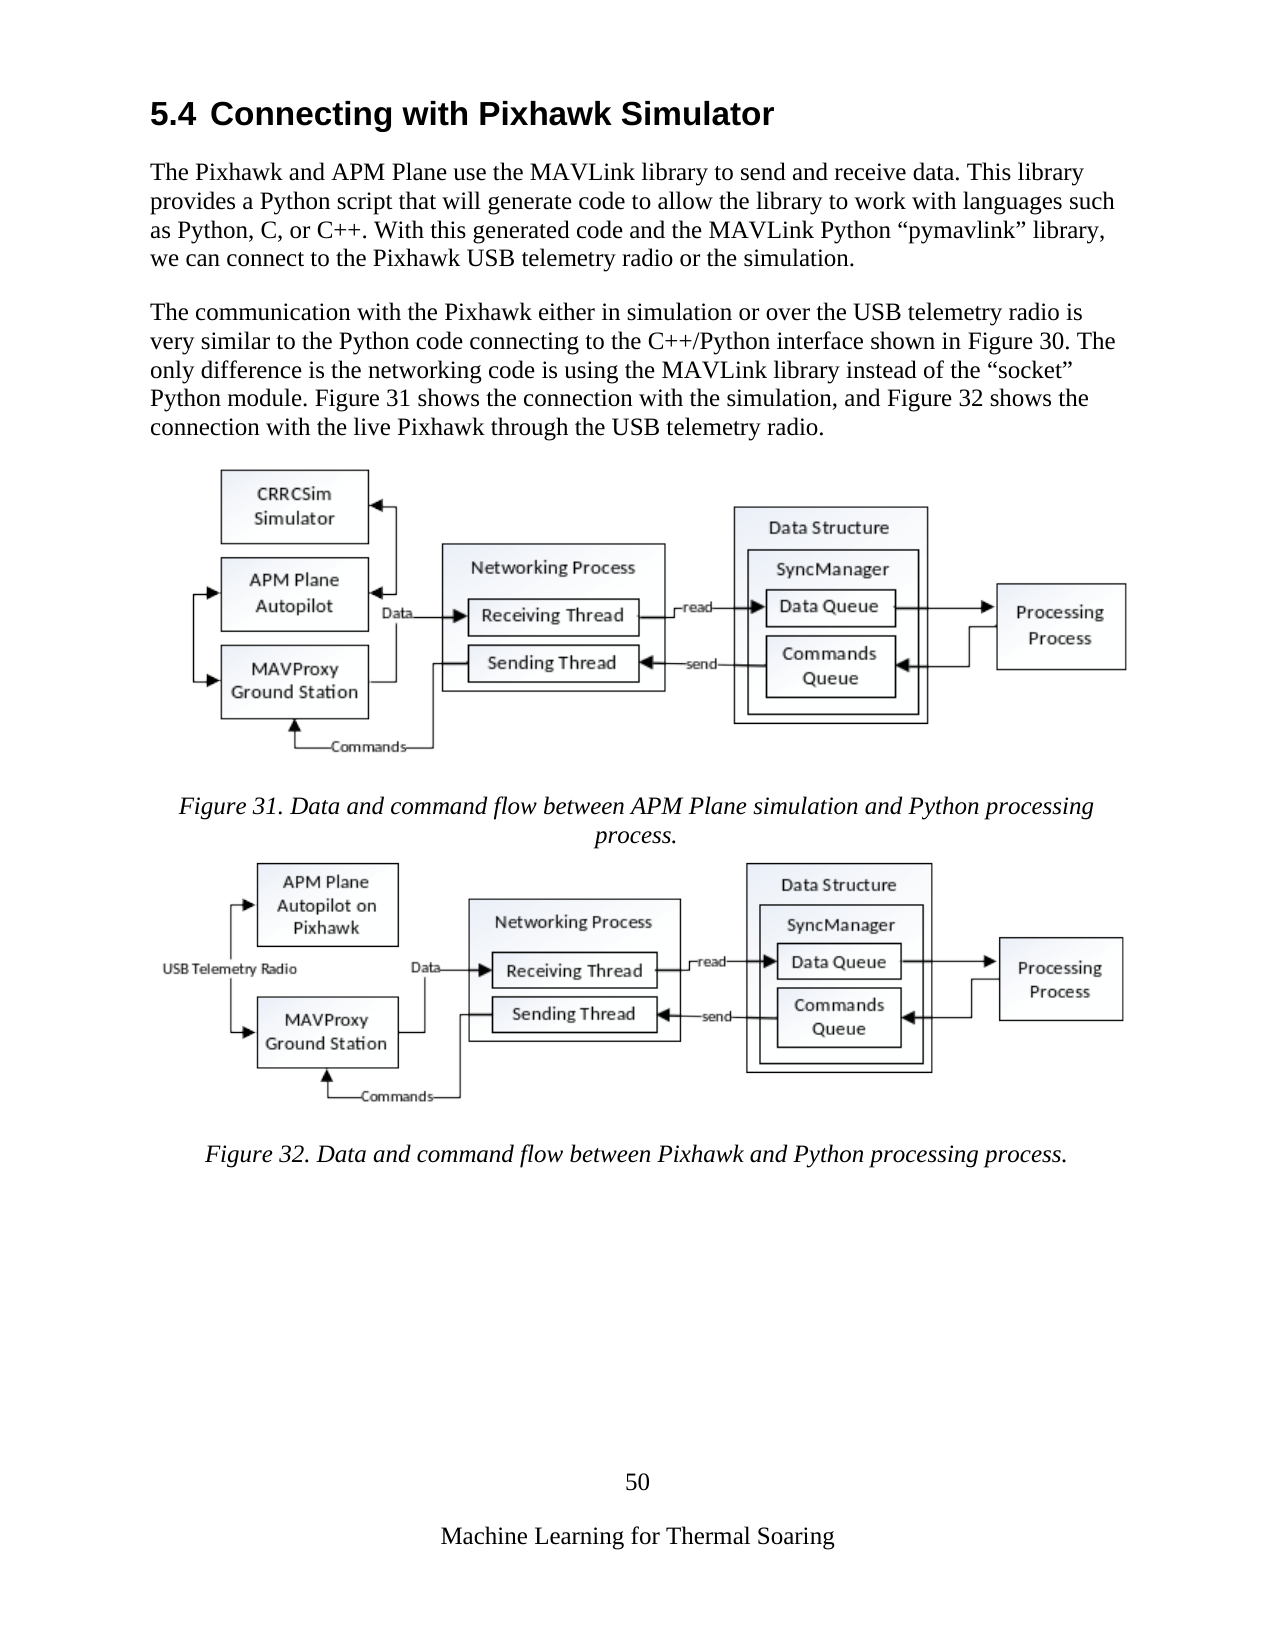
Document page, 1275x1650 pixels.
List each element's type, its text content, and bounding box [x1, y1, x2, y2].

text The Pixhawk and APM Plane use the MAVLink library to send and receive data. This library provides a Python script that will generate code to allow the library to work with languages such as Python, C, or C++. With this generated code and the MAVLink Python “pymavlink” library, we can connect to the Pixhawk USB telemetry radio or the simulation. [150, 157, 1125, 272]
text Figure 32. Data and command flow between Pixhawk and Python processing process. [150, 1139, 1125, 1168]
text The communication with the Pixhawk either in simulation or over the USB telemetry radio is very similar to the Python code connecting to the C++/Python interface shown in Figure 30. The only difference is the networking code is using the MAVLink library instead of the “socket” Python module. Figure 31 shows the connection with the simulation, and Figure 32 shows the connection with the live Pixhawk through the USB telemetry radio. [150, 297, 1125, 441]
subtitle Connecting with Pixhawk Simulator [150, 94, 1125, 132]
text Figure 31. Data and command flow between APM Plane simulation and Python processing process. [150, 791, 1125, 848]
